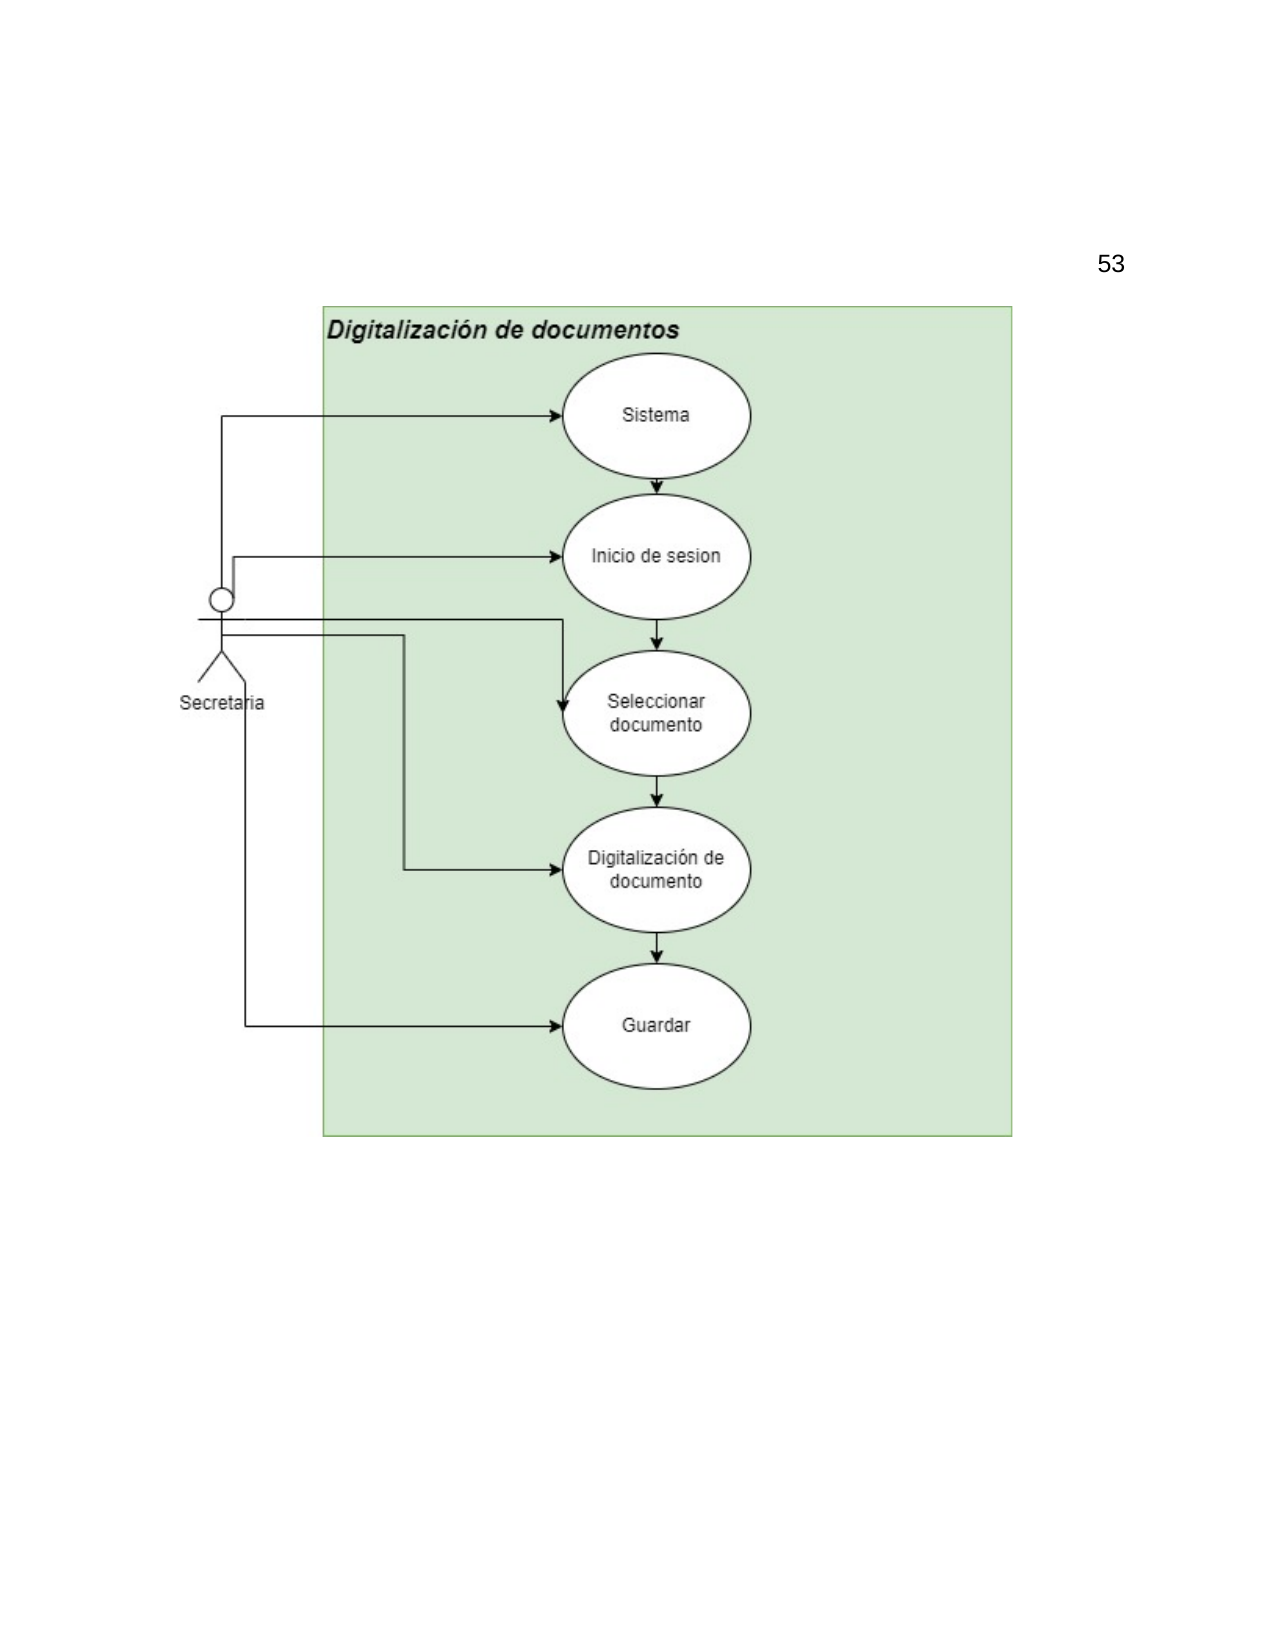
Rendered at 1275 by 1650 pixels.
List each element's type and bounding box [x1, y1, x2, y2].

picture [179, 306, 1013, 1137]
